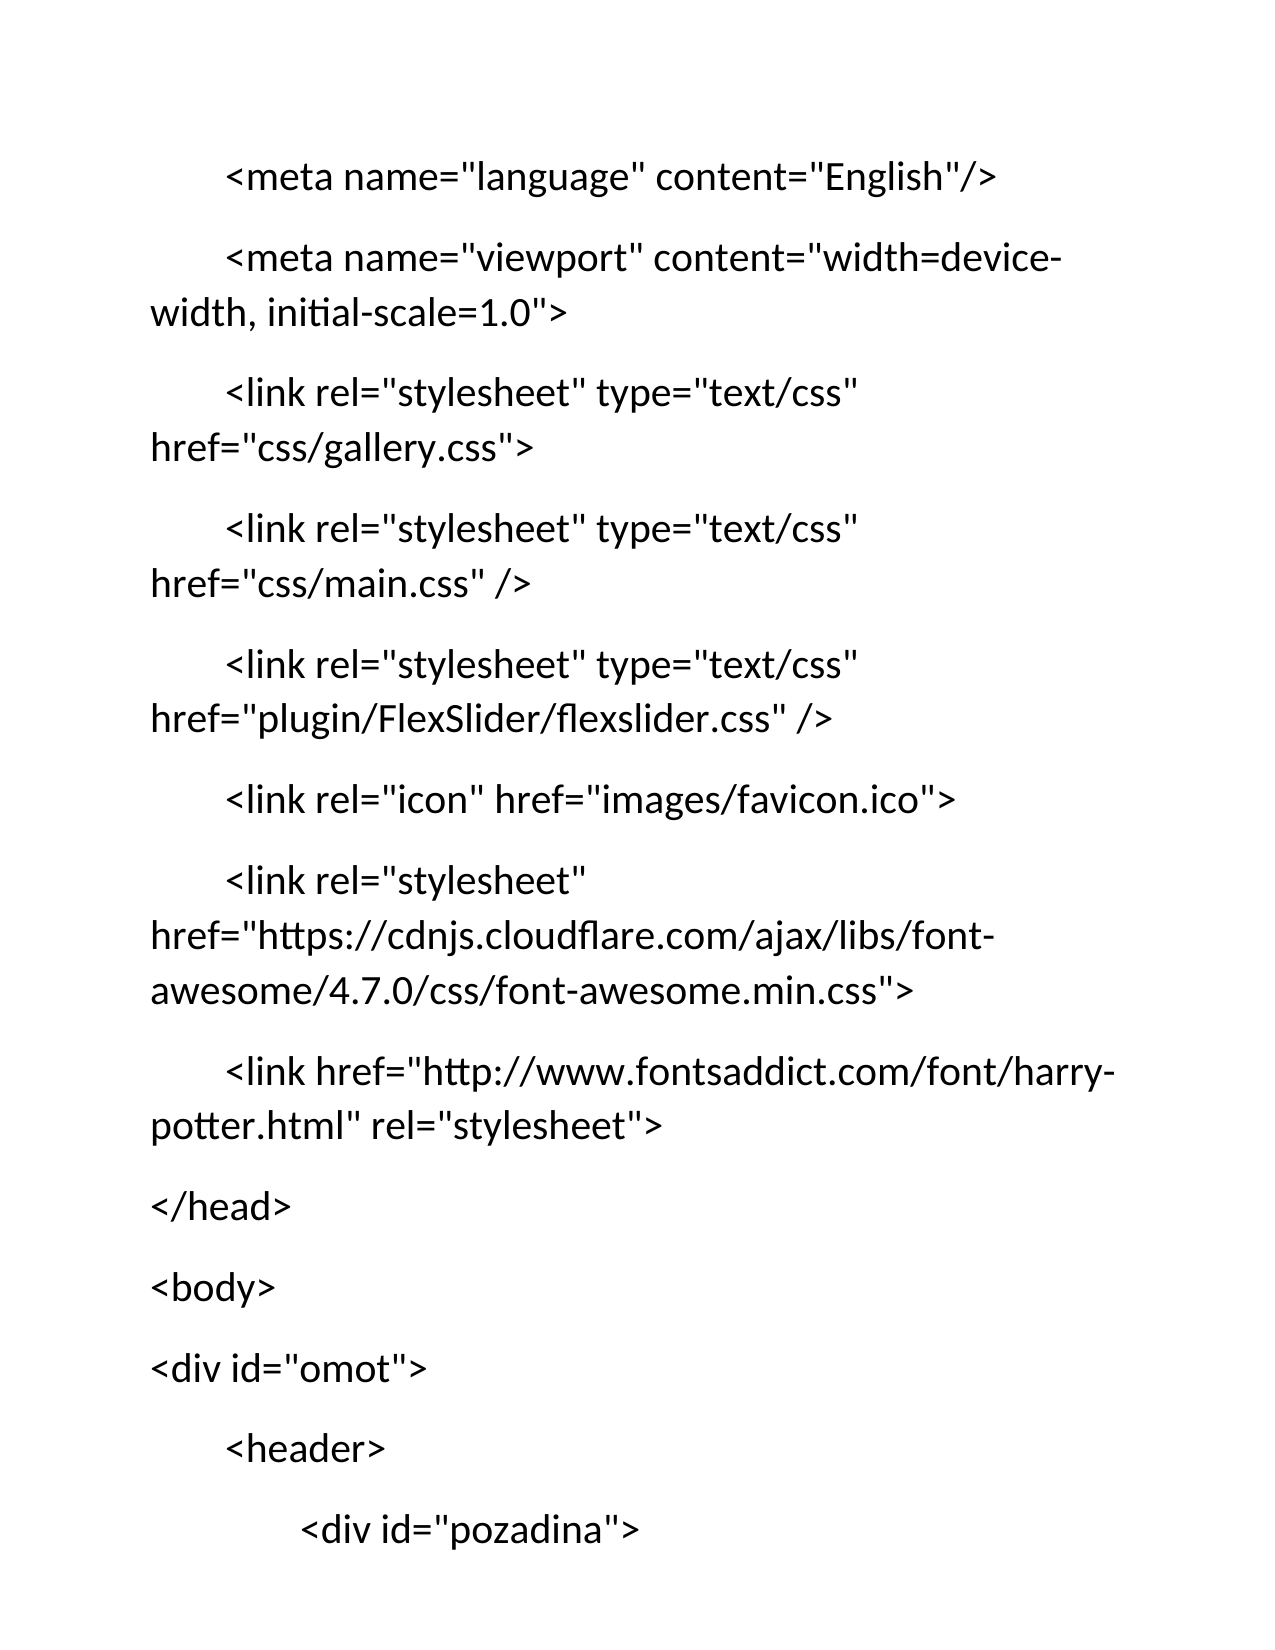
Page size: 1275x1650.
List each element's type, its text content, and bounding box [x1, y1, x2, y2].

text <meta name="language" content="English"/> [150, 150, 1124, 201]
text </head> [150, 1180, 1124, 1231]
text <link rel="stylesheet" type="text/css" href="css/gallery.css"> [150, 366, 1124, 472]
text <div id="pozadina"> [150, 1503, 1124, 1554]
text <link rel="icon" href="images/favicon.ico"> [150, 773, 1124, 824]
text <body> [150, 1261, 1124, 1312]
text <link rel="stylesheet" href="https://cdnjs.cloudflare.com/ajax/libs/font-awesome/4.7.0/css/font-awesome.min.css"> [150, 854, 1124, 1014]
text <link href="http://www.fontsaddict.com/font/harry-potter.html" rel="stylesheet"> [150, 1044, 1124, 1150]
text <header> [150, 1422, 1124, 1473]
text <div id="omot"> [150, 1342, 1124, 1392]
text <link rel="stylesheet" type="text/css" href="css/main.css" /> [150, 502, 1124, 608]
text <meta name="viewport" content="width=device-width, initial-scale=1.0"> [150, 231, 1124, 336]
text <link rel="stylesheet" type="text/css" href="plugin/FlexSlider/flexslider.css" /> [150, 638, 1124, 743]
